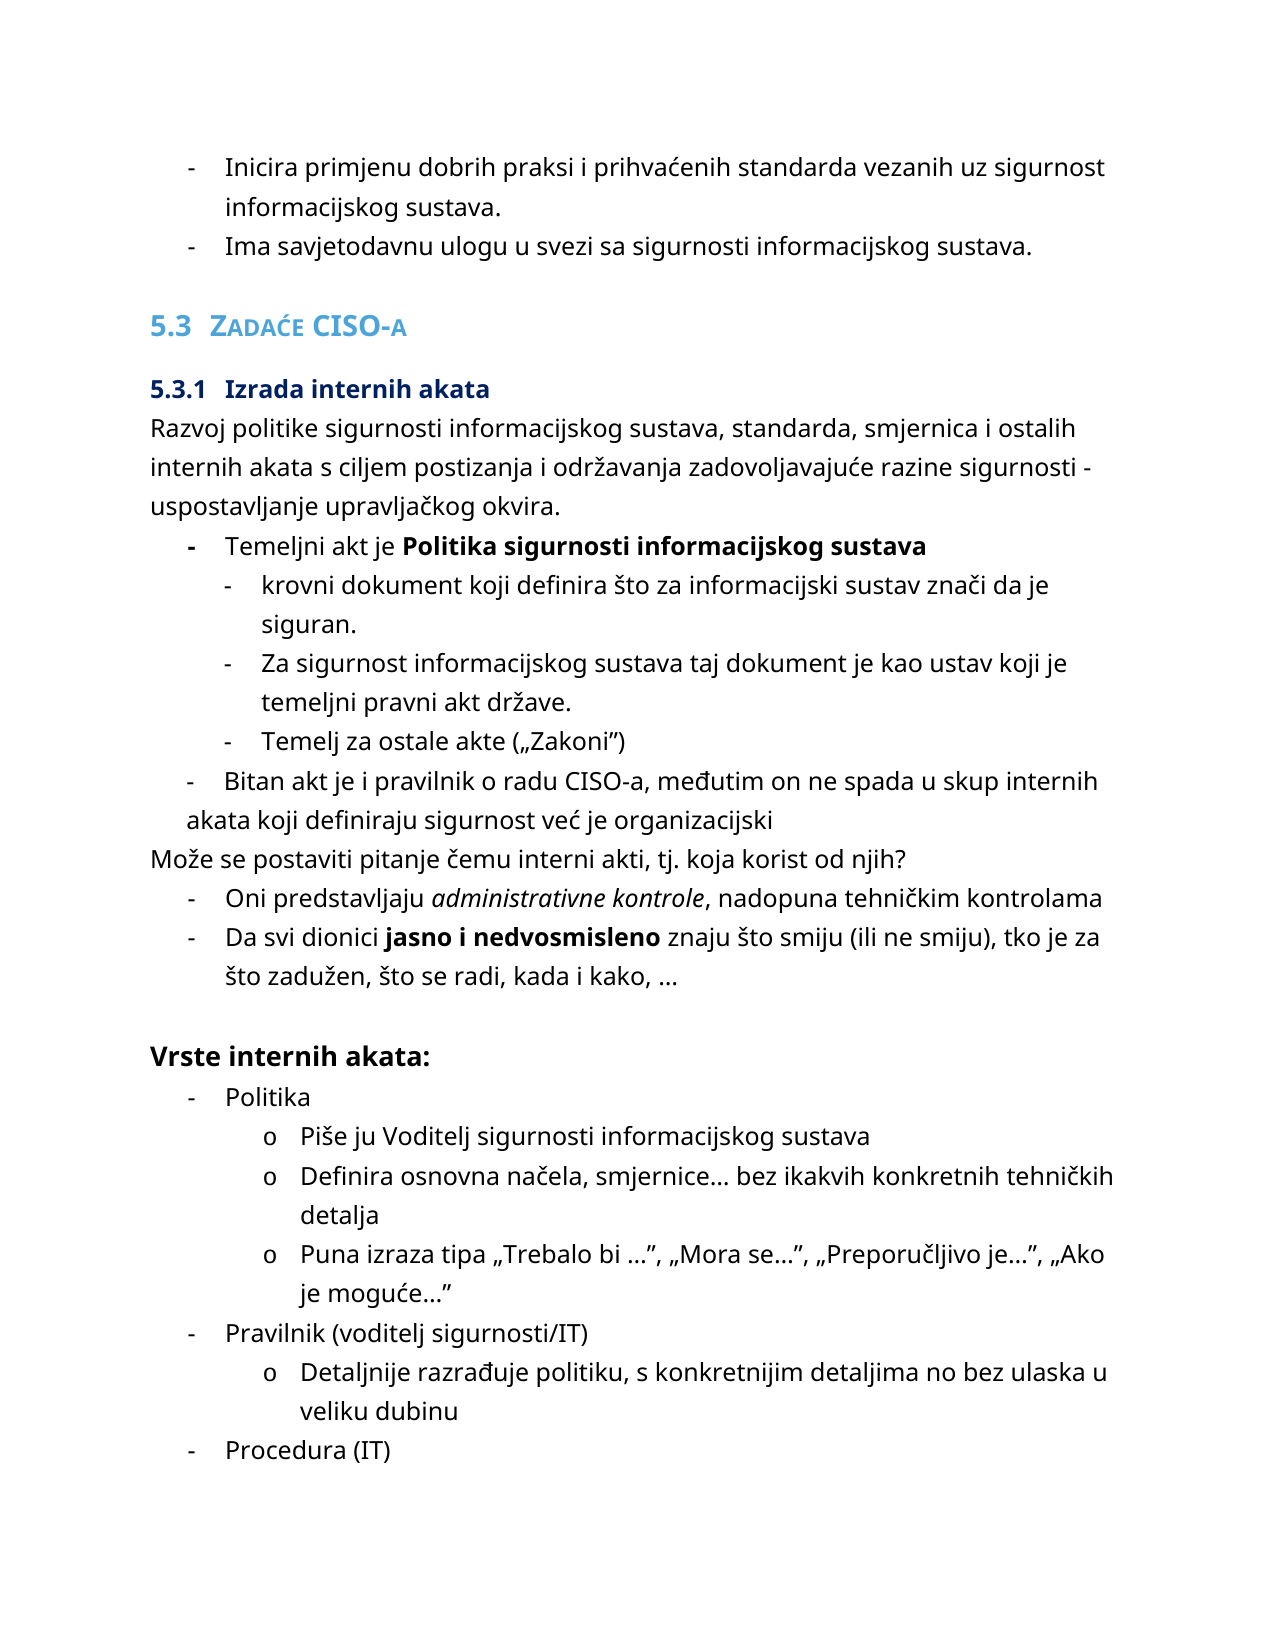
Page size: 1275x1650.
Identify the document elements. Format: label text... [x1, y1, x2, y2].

text Može se postaviti pitanje čemu interni akti, tj. koja korist od njih? [150, 841, 1125, 876]
list Da svi dionici jasno i nedvosmisleno znaju što smiju (ili ne smiju), tko je za što zadužen, što se radi, kada i kako, … [187, 920, 1125, 993]
list Pravilnik (voditelj sigurnosti/IT) [187, 1315, 1125, 1349]
list krovni dokument koji definira što za informacijski sustav znači da je siguran. [224, 567, 1125, 641]
list Politika [187, 1080, 1125, 1114]
list Oni predstavljaju administrativne kontrole, nadopuna tehničkim kontrolama [187, 881, 1125, 915]
subtitle Izrada internih akata [150, 371, 1125, 406]
list Temelj za ostale akte („Zakoni”) [224, 724, 1125, 758]
text - Bitan akt je i pravilnik o radu CISO-a, međutim on ne spada u skup internih akata koji definiraju sigurnost već je organizacijski [186, 763, 1125, 836]
list Definira osnovna načela, smjernice… bez ikakvih konkretnih tehničkih detalja [262, 1158, 1125, 1232]
list Za sigurnost informacijskog sustava taj dokument je kao ustav koji je temeljni pravni akt države. [224, 646, 1125, 719]
subtitle Zadaće CISO-a [150, 305, 1125, 345]
list Piše ju Voditelj sigurnosti informacijskog sustava [262, 1119, 1125, 1153]
list Temeljni akt je Politika sigurnosti informacijskog sustava [187, 528, 1125, 562]
list Inicira primjenu dobrih praksi i prihvaćenih standarda vezanih uz sigurnost informacijskog sustava. [187, 150, 1125, 223]
text Razvoj politike sigurnosti informacijskog sustava, standarda, smjernica i ostalih internih akata s ciljem postizanja i održavanja zadovoljavajuće razine sigurnosti -uspostavljanje upravljačkog okvira. [150, 411, 1125, 523]
list Puna izraza tipa „Trebalo bi …”, „Mora se…”, „Preporučljivo je…”, „Ako je moguće…” [262, 1237, 1125, 1310]
list Ima savjetodavnu ulogu u svezi sa sigurnosti informacijskog sustava. [187, 228, 1125, 262]
list Detaljnije razrađuje politiku, s konkretnijim detaljima no bez ulaska u veliku dubinu [262, 1354, 1125, 1428]
list Procedura (IT) [187, 1433, 1125, 1467]
text Vrste internih akata: [150, 1037, 1125, 1074]
